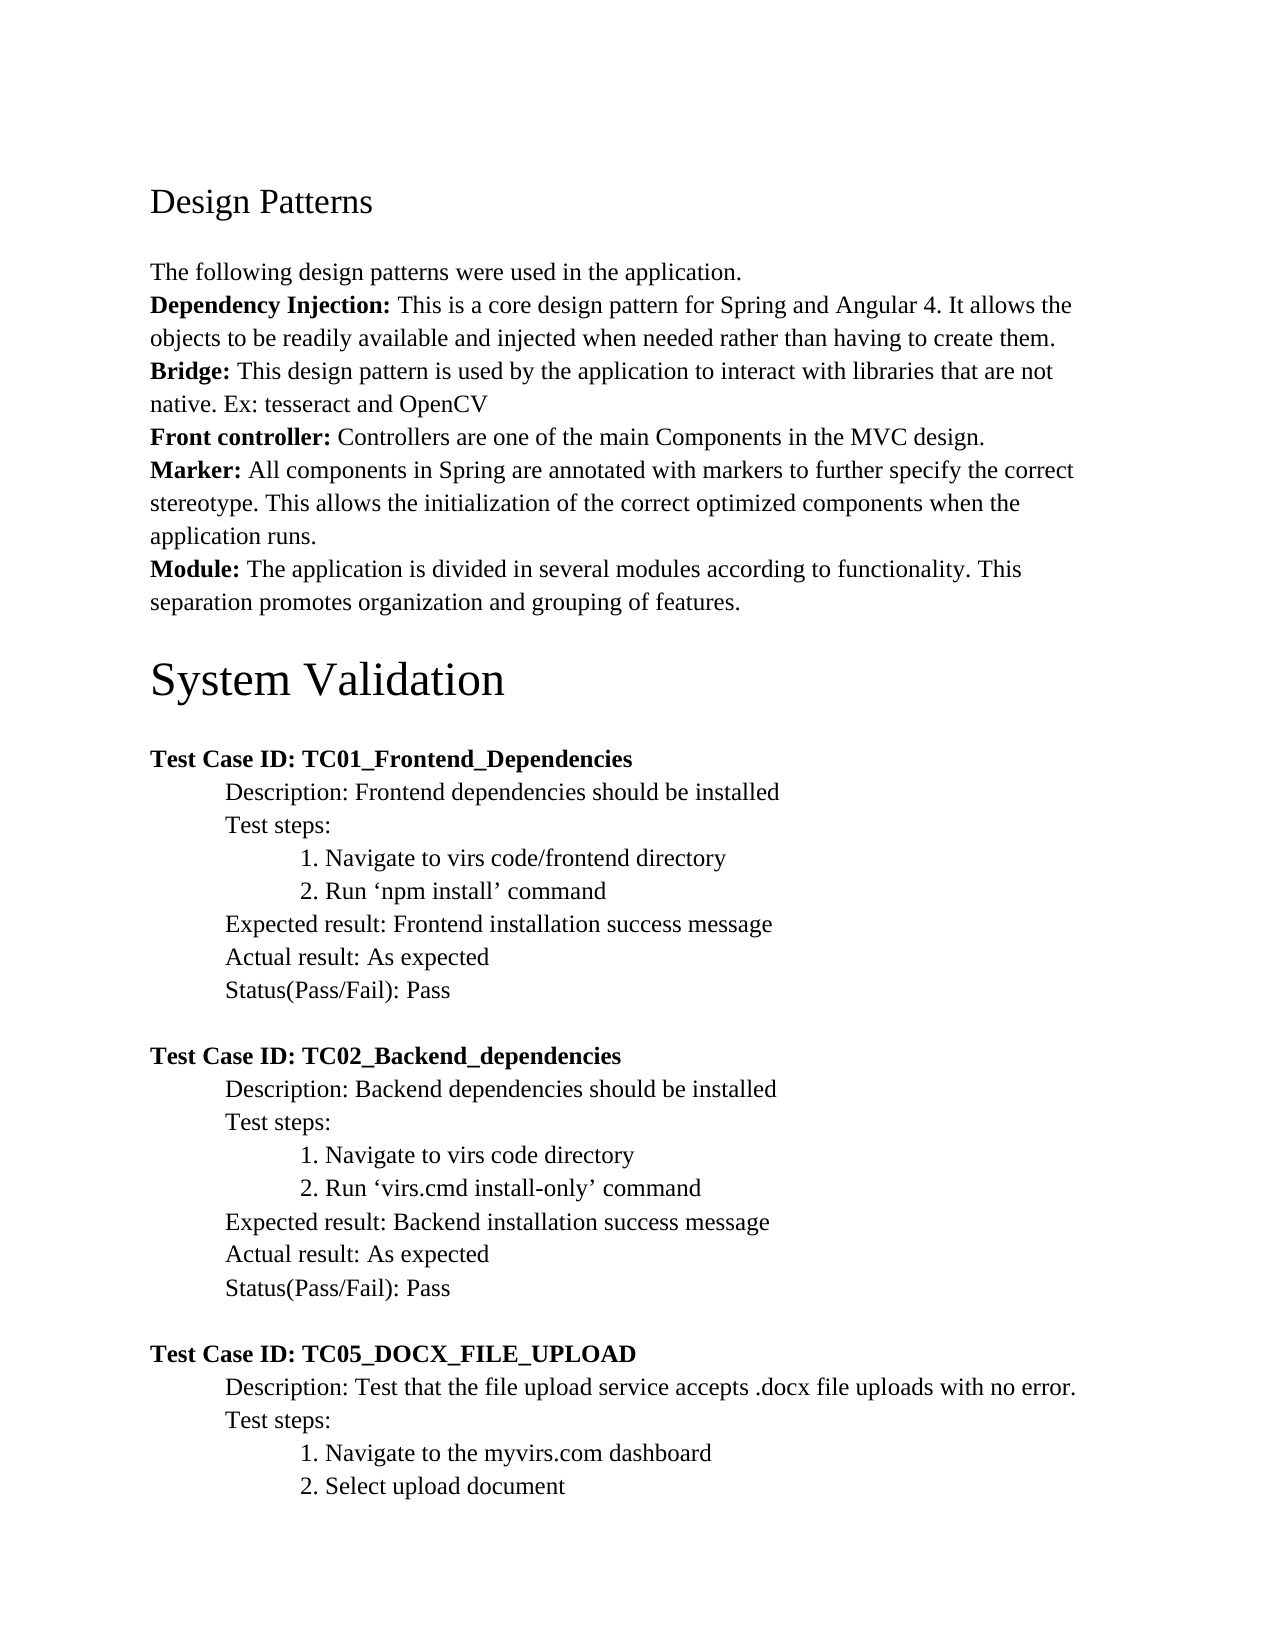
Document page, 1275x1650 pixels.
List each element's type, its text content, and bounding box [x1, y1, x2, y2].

text Test Case ID: TC01_Frontend_Dependencies [150, 744, 1125, 773]
text application runs. [150, 521, 1125, 550]
text 2. Run ‘npm install’ command [300, 876, 1125, 905]
text Actual result: As expected [225, 942, 1125, 971]
text Description: Backend dependencies should be installed [225, 1074, 1125, 1103]
text Module: The application is divided in several modules according to functionality. This [150, 554, 1125, 583]
text Front controller: Controllers are one of the main Components in the MVC design. [150, 422, 1125, 451]
text native. Ex: tesseract and OpenCV [150, 389, 1125, 418]
subtitle System Validation [150, 651, 1125, 706]
text Expected result: Backend installation success message [225, 1207, 1125, 1235]
text separation promotes organization and grouping of features. [150, 587, 1125, 616]
text Test Case ID: TC02_Backend_dependencies [150, 1041, 1125, 1070]
text Status(Pass/Fail): Pass [225, 1273, 1125, 1301]
text Actual result: As expected [225, 1239, 1125, 1268]
text 1. Navigate to the myvirs.com dashboard [300, 1438, 1125, 1466]
text 2. Run ‘virs.cmd install-only’ command [300, 1173, 1125, 1202]
text Test Case ID: TC05_DOCX_FILE_UPLOAD [150, 1339, 1125, 1367]
text Expected result: Frontend installation success message [225, 909, 1125, 938]
text Test steps: [225, 1405, 1125, 1433]
text Status(Pass/Fail): Pass [225, 975, 1125, 1004]
text Dependency Injection: This is a core design pattern for Spring and Angular 4. It allows the [150, 290, 1125, 319]
text stereotype. This allows the initialization of the correct optimized components when the [150, 488, 1125, 517]
text The following design patterns were used in the application. [150, 257, 1125, 286]
text 2. Select upload document [300, 1471, 1125, 1499]
text Description: Test that the file upload service accepts .docx file uploads with no error. [225, 1372, 1125, 1400]
text 1. Navigate to virs code directory [300, 1141, 1125, 1169]
text Test steps: [225, 810, 1125, 839]
text objects to be readily available and injected when needed rather than having to create them. [150, 323, 1125, 352]
subtitle Design Patterns [150, 180, 1125, 221]
text Marker: All components in Spring are annotated with markers to further specify the correct [150, 455, 1125, 484]
text Description: Frontend dependencies should be installed [225, 777, 1125, 806]
text Test steps: [225, 1107, 1125, 1136]
text Bridge: This design pattern is used by the application to interact with libraries that are not [150, 356, 1125, 385]
text 1. Navigate to virs code/frontend directory [300, 843, 1125, 872]
